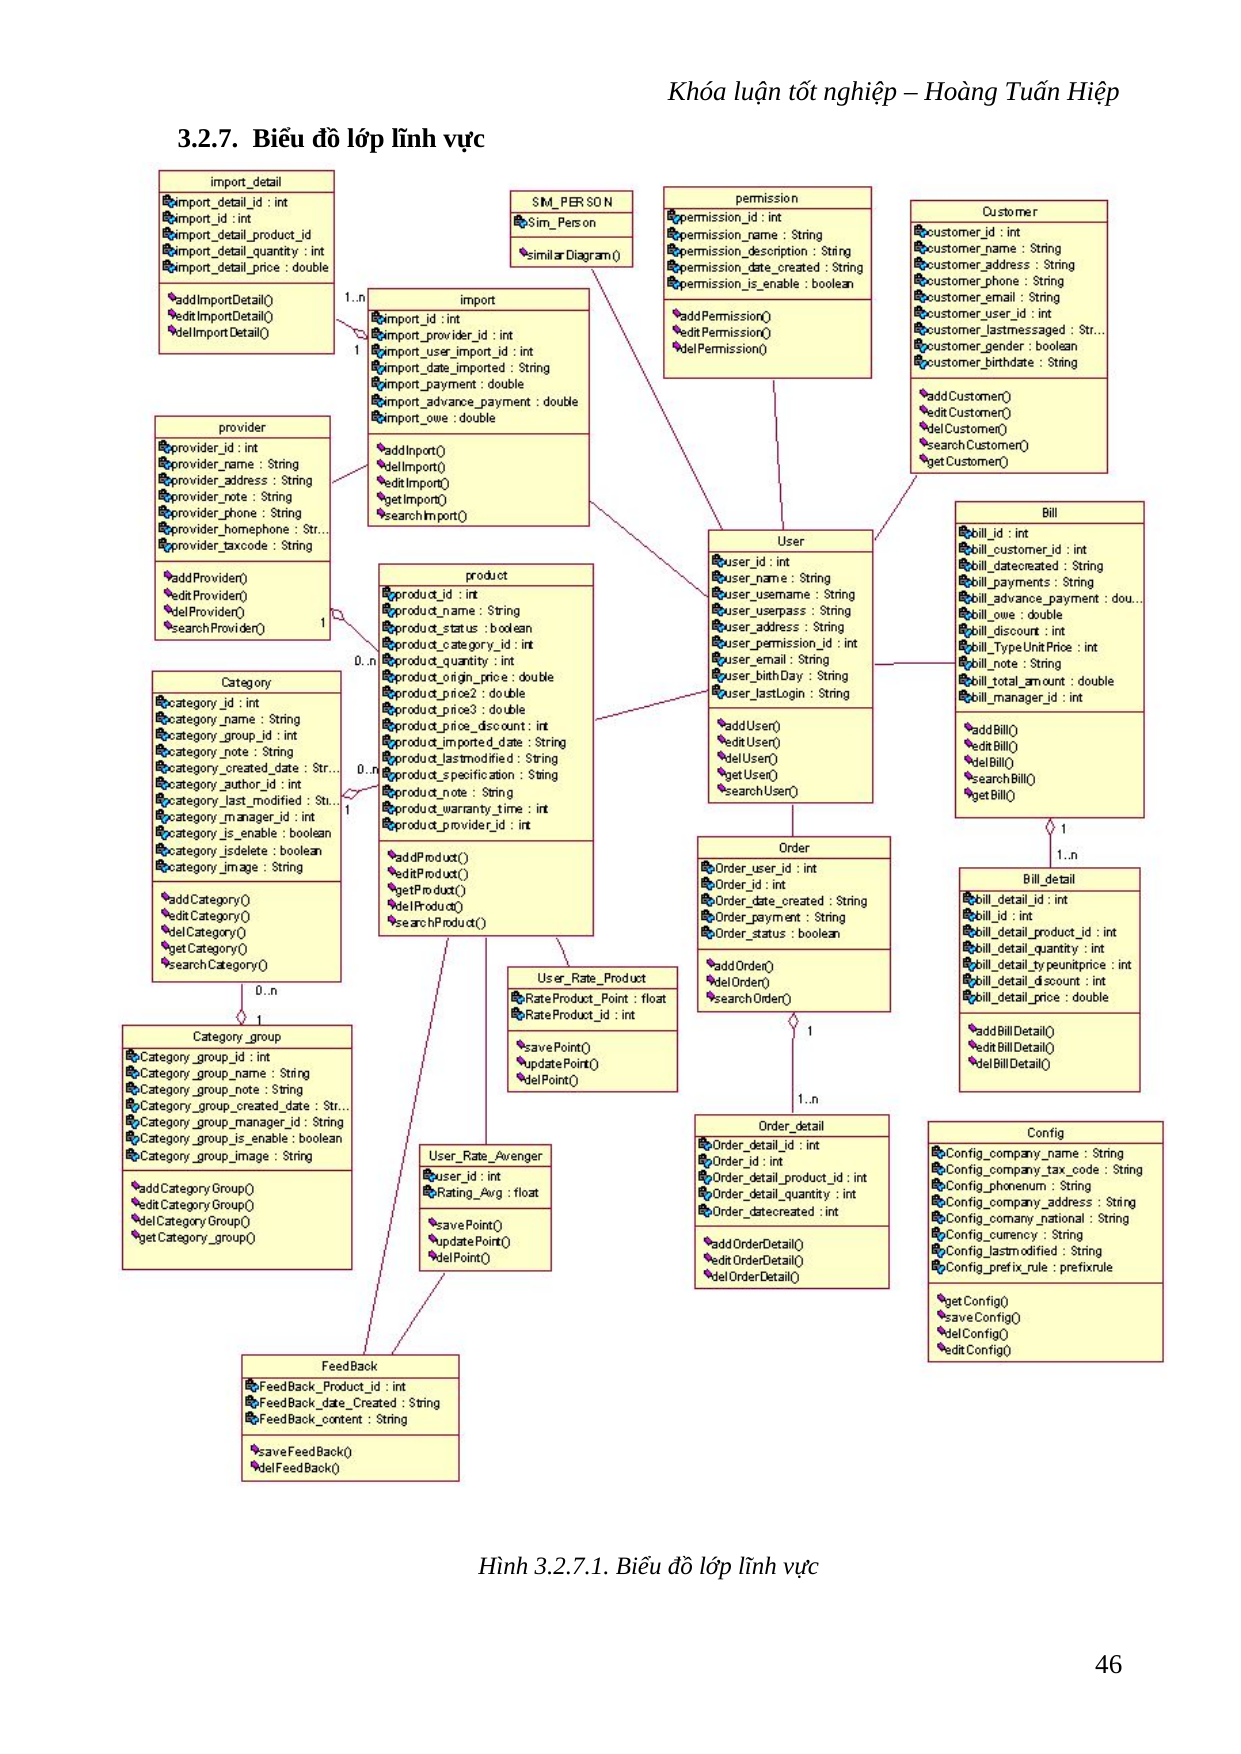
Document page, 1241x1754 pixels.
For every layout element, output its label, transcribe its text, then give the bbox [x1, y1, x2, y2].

text Hình 3.2.7.1. Biểu đồ lớp lĩnh vực [177, 1550, 1122, 1579]
subtitle Biểu đồ lớp lĩnh vực [177, 122, 1122, 153]
picture [118, 162, 1168, 1501]
